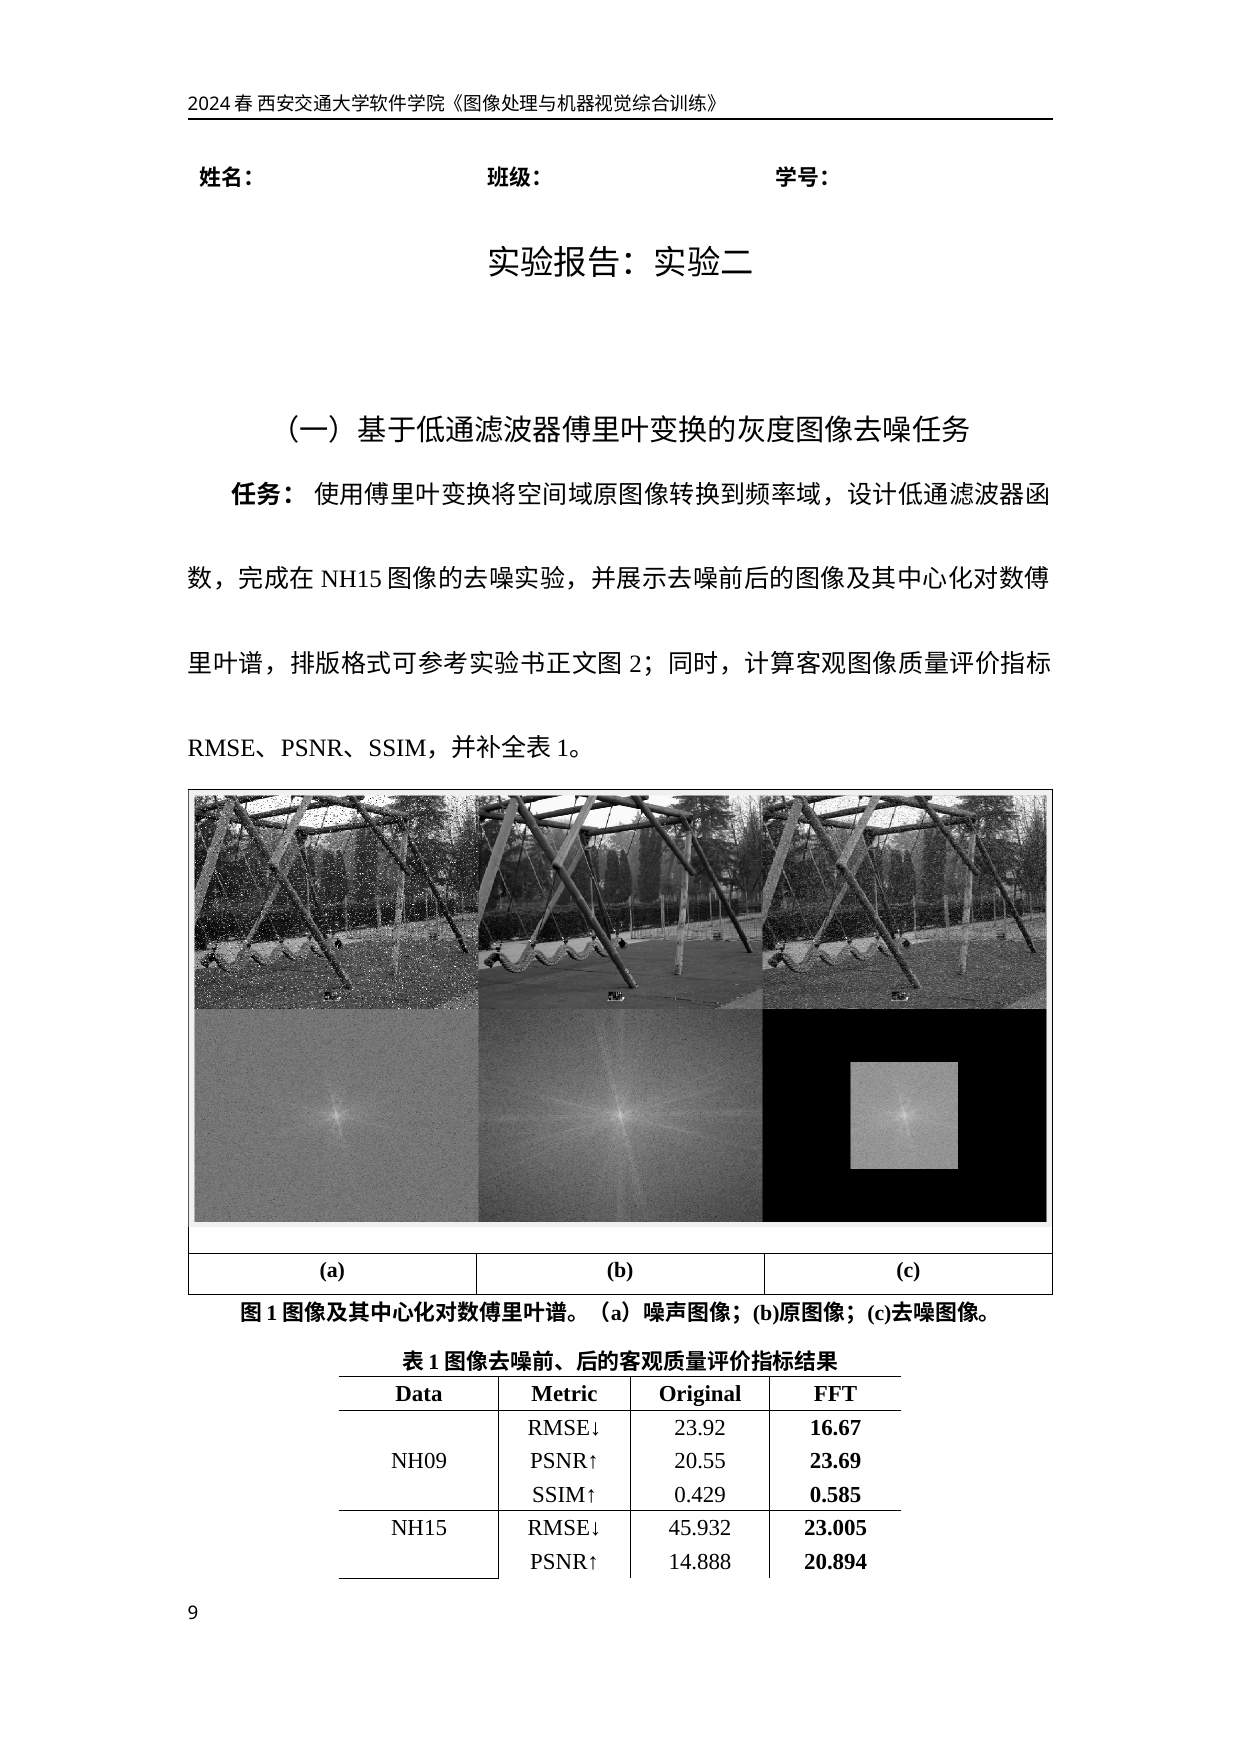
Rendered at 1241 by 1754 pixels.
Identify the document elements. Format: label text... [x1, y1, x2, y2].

table_cell 23.92 [631, 1411, 769, 1443]
table_cell 0.585 [770, 1477, 901, 1510]
table_header 姓名： [188, 160, 476, 192]
table_cell RMSE↓ [499, 1411, 630, 1443]
table_cell 16.67 [770, 1411, 901, 1443]
text （一）基于低通滤波器傅里叶变换的灰度图像去噪任务 [187, 395, 1053, 460]
table_header FFT [770, 1377, 901, 1410]
table_header 学号： [764, 160, 1052, 192]
table_cell (a) [189, 1254, 476, 1294]
table_cell 23.69 [770, 1443, 901, 1477]
text 表1 图像去噪前、后的客观质量评价指标结果 [187, 1344, 1053, 1376]
table_header Data [339, 1377, 498, 1410]
table_cell 23.005 [770, 1511, 901, 1544]
table_cell PSNR↑ [499, 1443, 630, 1477]
table_header [189, 1227, 1052, 1253]
table_cell 14.888 [631, 1544, 769, 1577]
table_cell RMSE↓ [499, 1511, 630, 1544]
table_cell 20.894 [770, 1544, 901, 1577]
text 图1 图像及其中心化对数傅里叶谱。（a）噪声图像；(b)原图像；(c)去噪图像。 [187, 1295, 1053, 1327]
table_cell SSIM↑ [499, 1477, 630, 1510]
table_cell NH09 [339, 1411, 498, 1510]
table_cell 20.55 [631, 1443, 769, 1477]
table_header 班级： [476, 160, 764, 192]
table_cell PSNR↑ [499, 1544, 630, 1577]
subtitle 实验报告：实验二 [187, 228, 1053, 293]
table_cell 0.429 [631, 1477, 769, 1510]
table_cell (c) [765, 1254, 1052, 1294]
table_header Metric [499, 1377, 630, 1410]
table_cell NH15 [339, 1511, 498, 1577]
table_cell (b) [477, 1254, 764, 1294]
table_cell 45.932 [631, 1511, 769, 1544]
table_header Original [631, 1377, 769, 1410]
text 任务： 使用傅里叶变换将空间域原图像转换到频率域，设计低通滤波器函数，完成在NH15图像的去噪实验，并展示去噪前后的图像及其中心化对数傅里叶谱，排版格式可参考实验书正文图2；同时，计算客观图像质量评价指标RMSE、PSNR、SSIM，并补全表1。 [187, 460, 1053, 778]
